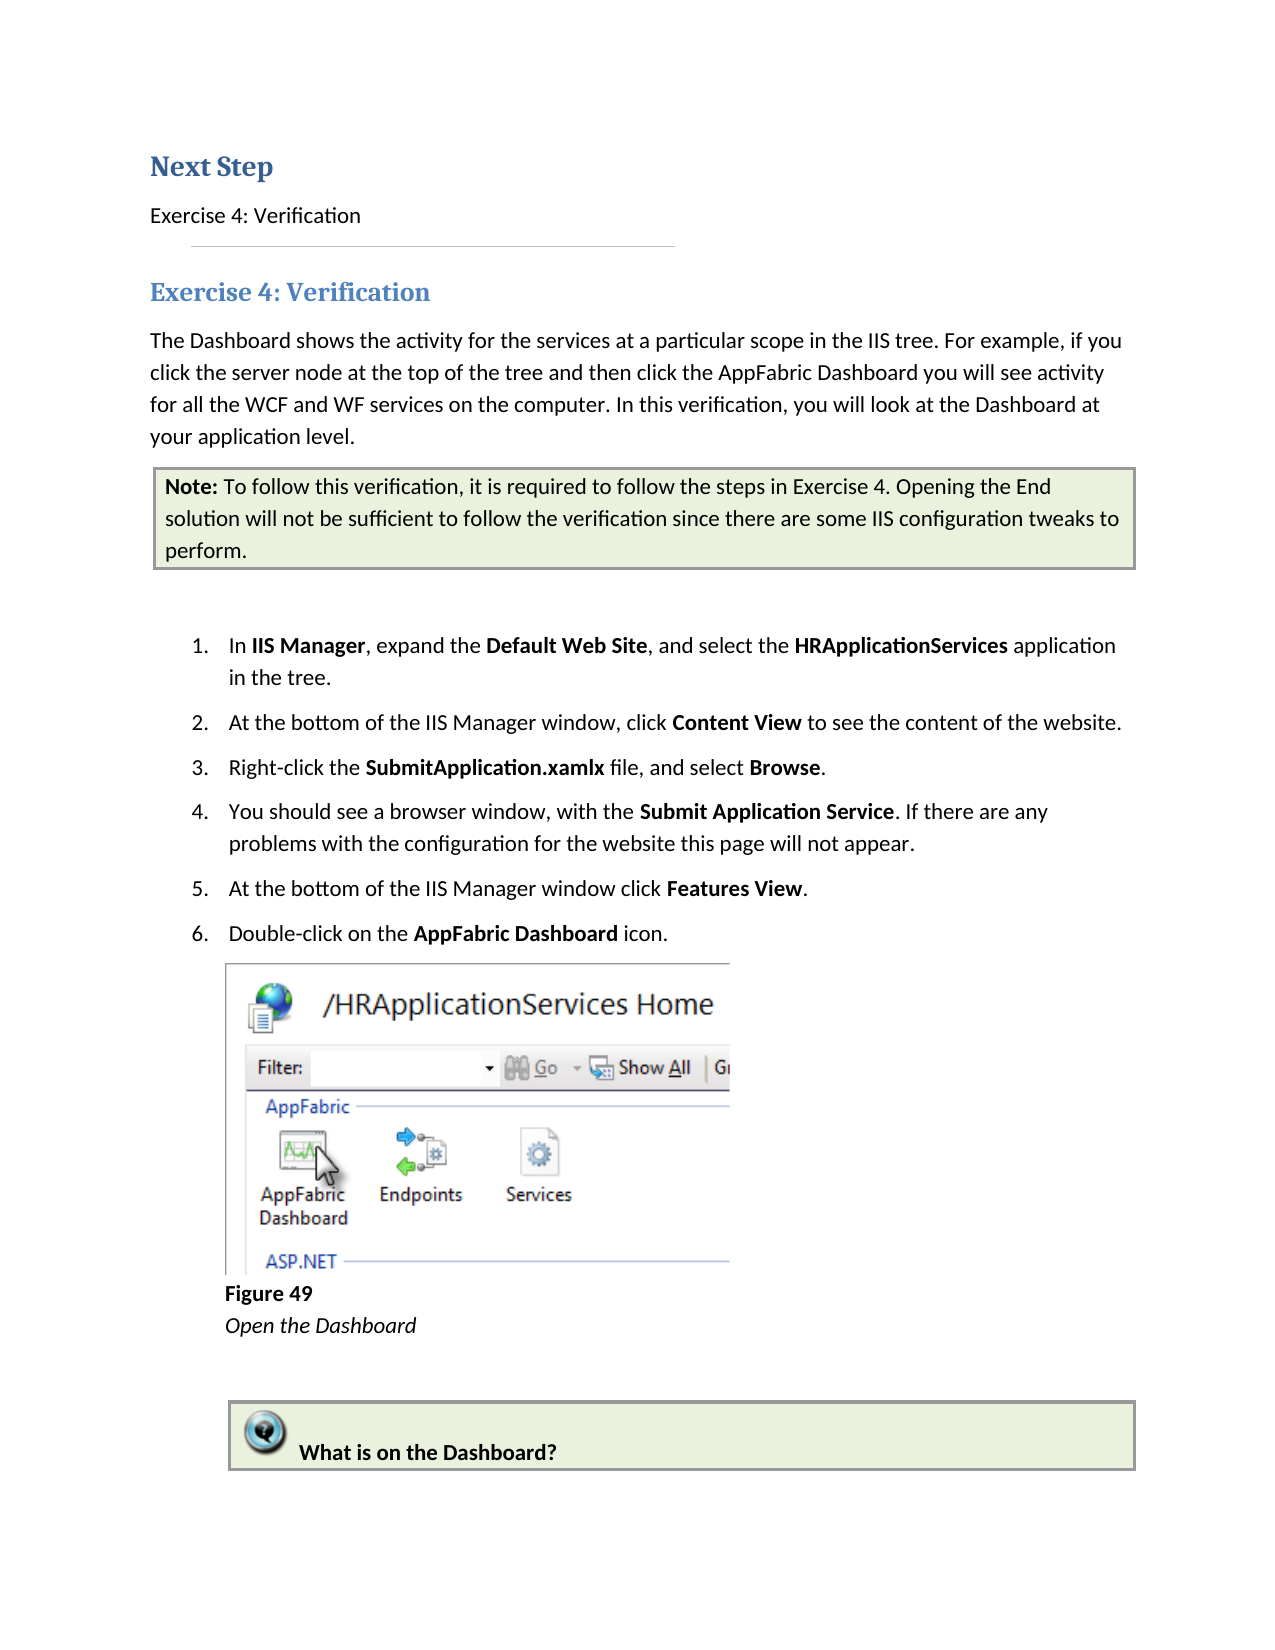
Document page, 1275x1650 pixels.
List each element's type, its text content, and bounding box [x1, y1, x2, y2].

text Open the Dashboard [225, 1311, 1125, 1339]
list You should see a browser window, with the Submit Application Service. If there are any problems with the configuration for the website this page will not appear. [191, 797, 1125, 858]
text The Dashboard shows the activity for the services at a particular scope in the IIS tree. For example, if you click the server node at the top of the tree and then click the AppFabric Dashboard you will see activity for all the WCF and WF services on the computer. In this verification, you will look at the Dashboard at your application level. [150, 326, 1125, 450]
text What is on the Dashboard? [231, 1404, 1133, 1468]
list At the bottom of the IIS Manager window click Features View. [191, 874, 1125, 902]
text Note: To follow this verification, it is required to follow the steps in Exercise 4. Opening the End solution will not be sufficient to follow the verification since there are some IIS configuration tweaks to perform. [156, 470, 1133, 567]
picture [239, 1405, 294, 1461]
subtitle Next Step [150, 150, 1125, 183]
list At the bottom of the IIS Manager window, click Content View to see the content of the website. [191, 708, 1125, 736]
list Right-click the SubmitApplication.xamlx file, and select Browse. [191, 753, 1125, 781]
list In IIS Manager, expand the Default Web Site, and select the HRApplicationServices application in the tree. [191, 631, 1125, 691]
list Double-click on the AppFabric Dashboard icon. [191, 919, 1125, 947]
text Figure 49 [225, 1279, 1125, 1307]
picture [225, 963, 730, 1275]
